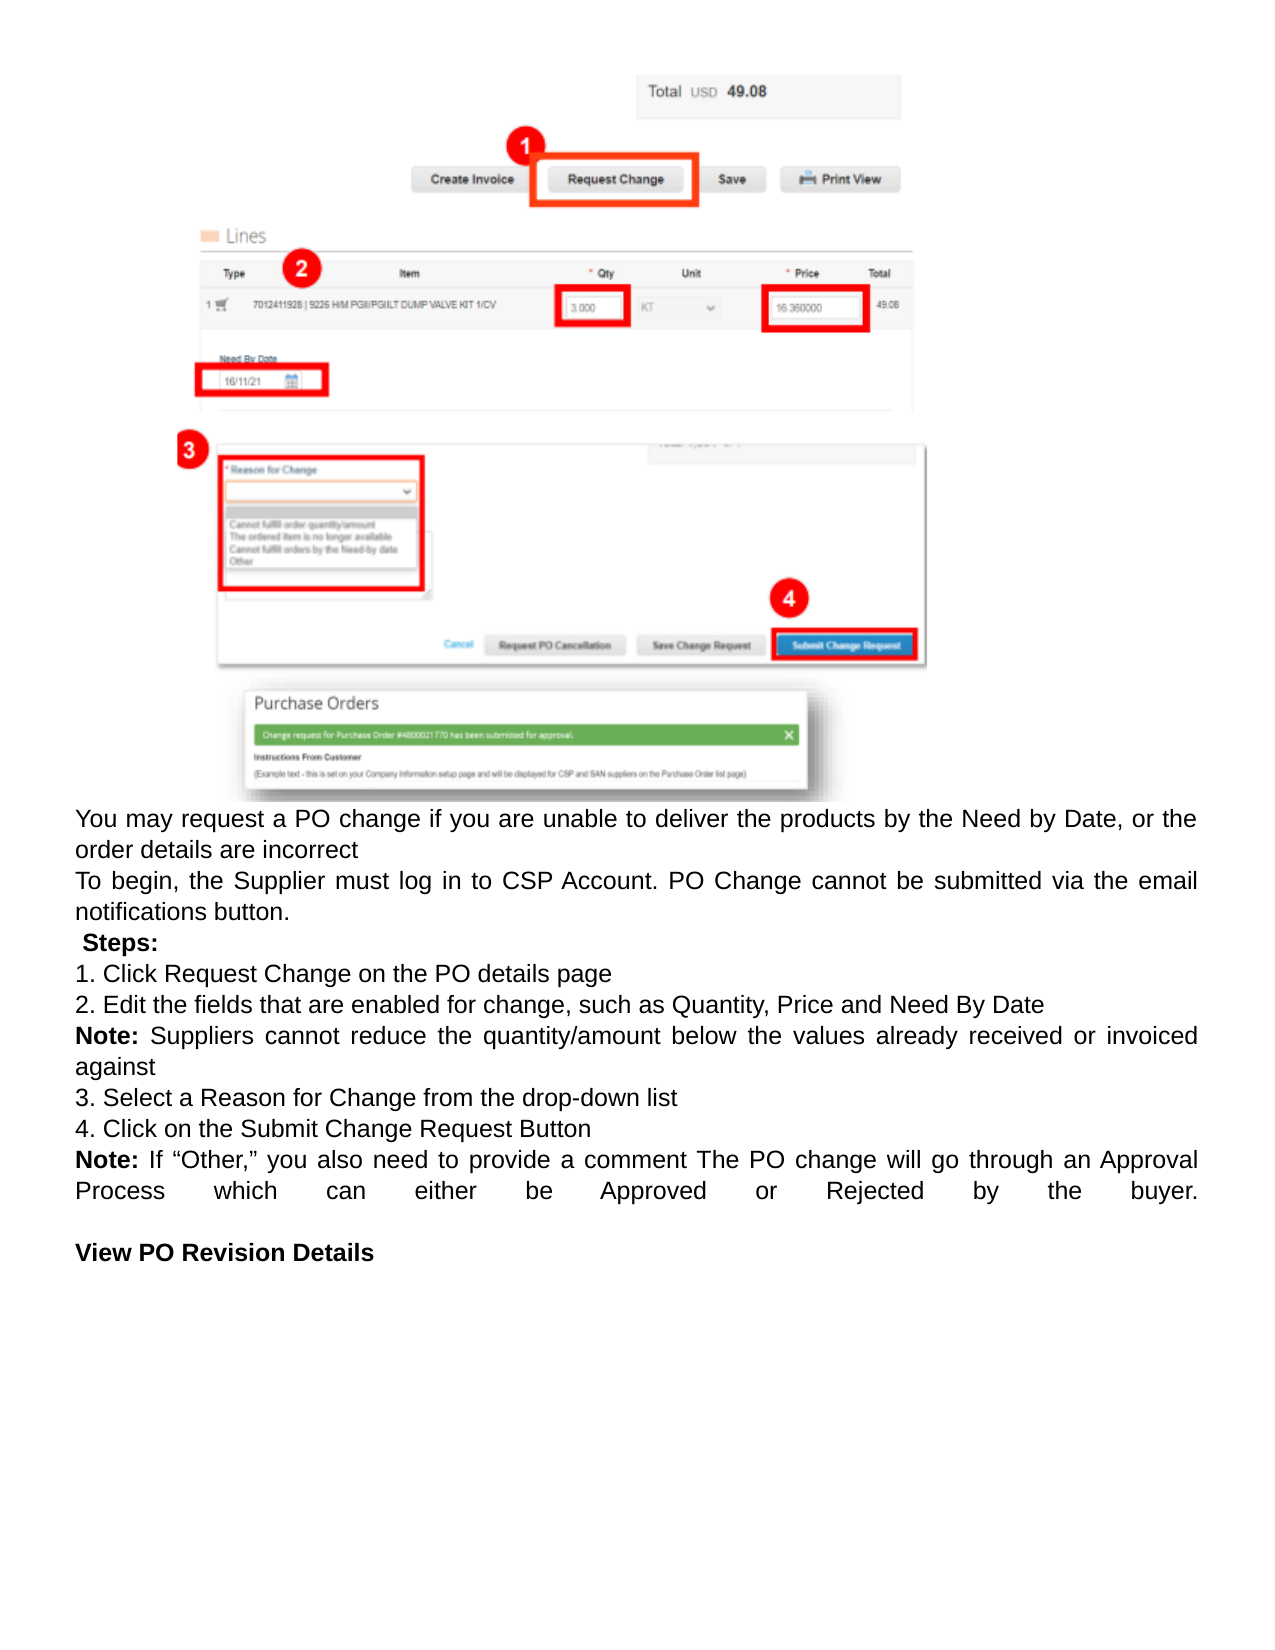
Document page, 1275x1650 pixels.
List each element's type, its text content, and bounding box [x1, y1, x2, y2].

text Note: If “Other,” you also need to provide a comment The PO change will go through an Approval Process which can either be Approved or Rejected by the buyer. [75, 1145, 1200, 1236]
text To begin, the Supplier must log in to CSP Account. PO Change cannot be submitted via the email notifications button. [75, 866, 1200, 926]
text Note: Suppliers cannot reduce the quantity/amount below the values already received or invoiced against [75, 1021, 1200, 1081]
text 4. Click on the Submit Change Request Button [75, 1114, 1200, 1143]
text View PO Revision Details [75, 1238, 1200, 1267]
text Steps: [75, 928, 1200, 957]
text 2. Edit the fields that are enabled for change, such as Quantity, Price and Need By Date [75, 990, 1200, 1019]
text You may request a PO change if you are unable to deliver the products by the Need by Date, or the order details are incorrect [75, 804, 1200, 864]
text 3. Select a Reason for Change from the drop-down list [75, 1083, 1200, 1112]
text 1. Click Request Change on the PO details page [75, 959, 1200, 988]
